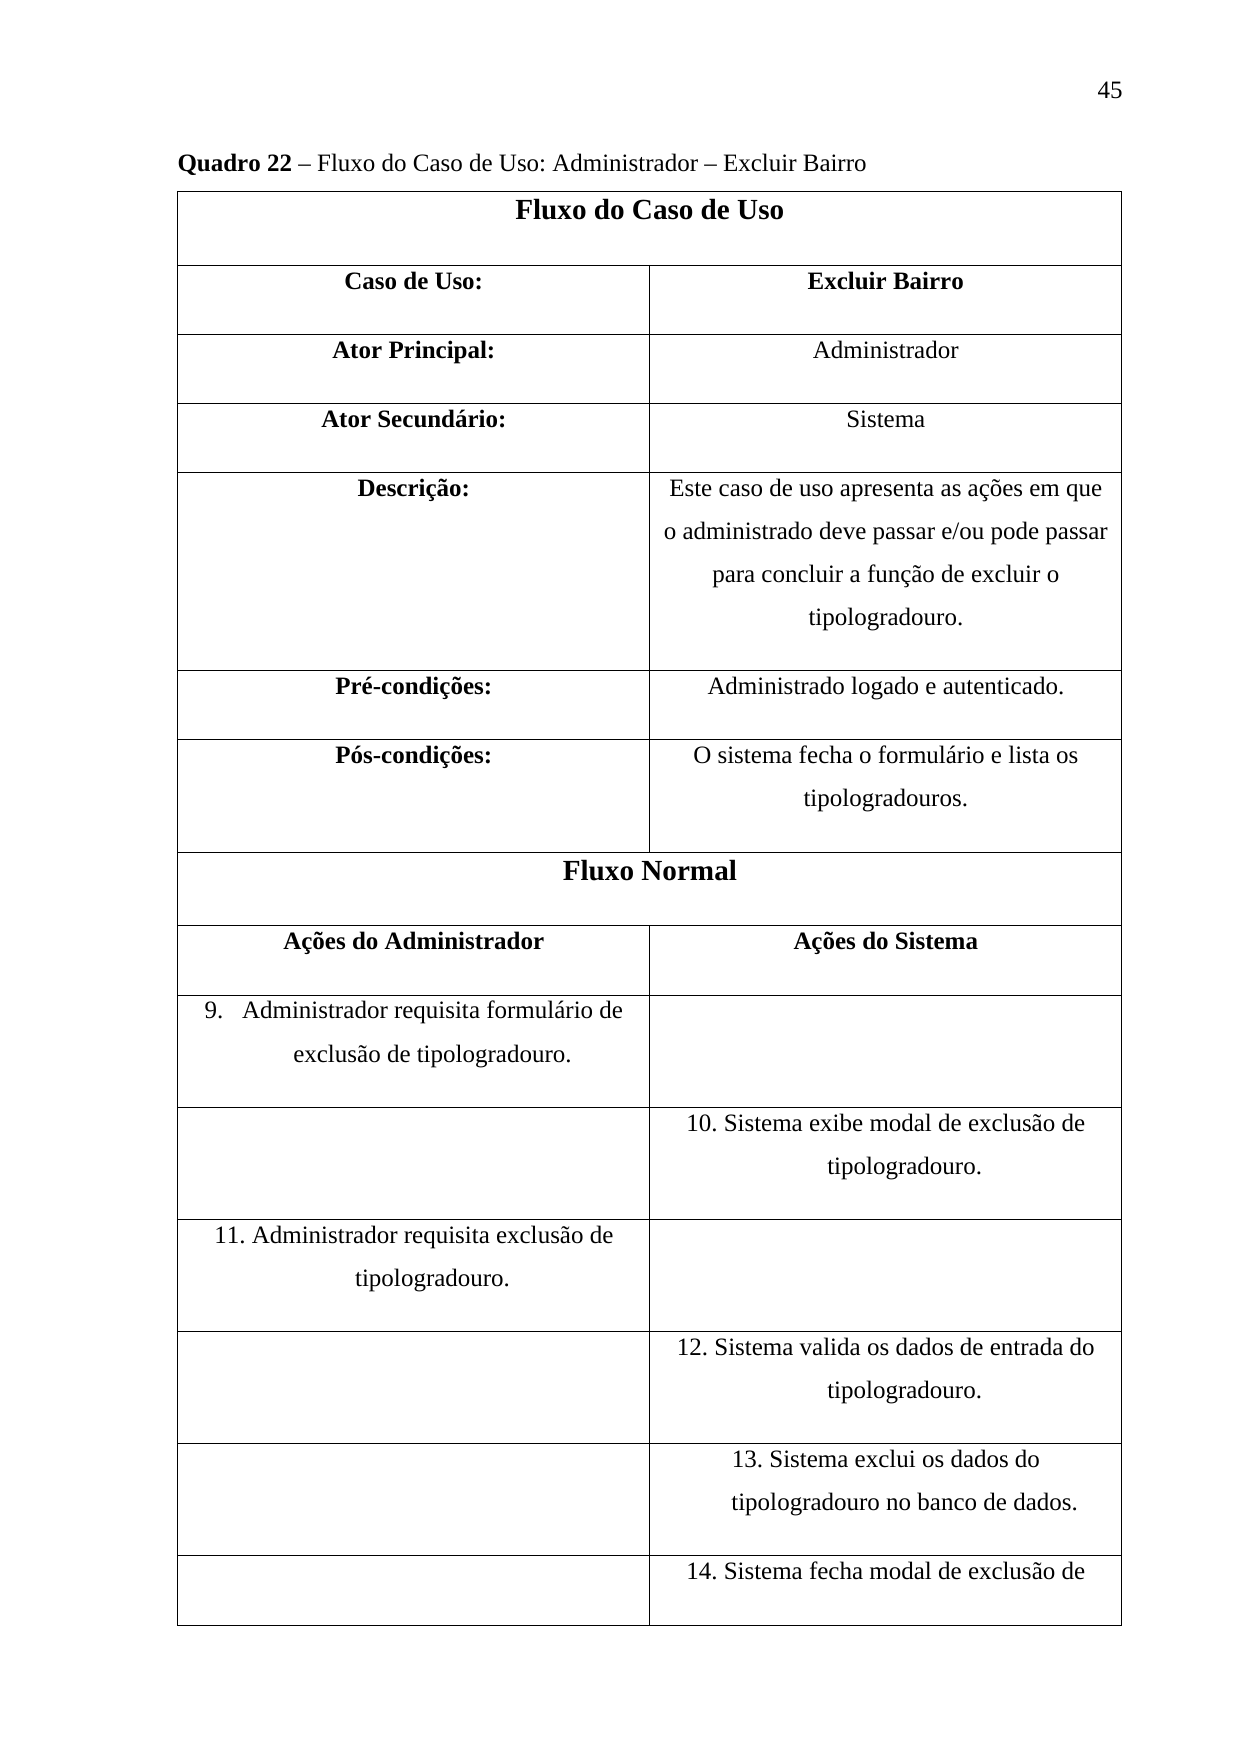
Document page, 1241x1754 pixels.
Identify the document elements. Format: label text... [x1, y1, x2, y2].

table_cell Este caso de uso apresenta as ações em que o administrado deve passar e/ou pode passar para concluir a função de excluir o tipologradouro. [650, 473, 1121, 670]
table_cell Administrador requisita formulário de exclusão de tipologradouro. [178, 996, 649, 1107]
table_cell Ações do Sistema [650, 926, 1121, 994]
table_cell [650, 1556, 1121, 1624]
table_cell [178, 1556, 649, 1624]
table_header Fluxo do Caso de Uso [178, 192, 1121, 265]
table_cell [178, 1108, 649, 1219]
table_cell Sistema exibe modal de exclusão de tipologradouro. [650, 1108, 1121, 1219]
table_cell Administrado logado e autenticado. [650, 671, 1121, 739]
table_cell Administrador requisita exclusão de tipologradouro. [178, 1220, 649, 1331]
table_cell [178, 1332, 649, 1443]
table_cell Sistema valida os dados de entrada do tipologradouro. [650, 1332, 1121, 1443]
table_cell Excluir Bairro [650, 266, 1121, 334]
table_cell Sistema [650, 404, 1121, 472]
table_cell Caso de Uso: [178, 266, 649, 334]
table_cell Ator Secundário: [178, 404, 649, 472]
table_cell O sistema fecha o formulário e lista os tipologradouros. [650, 740, 1121, 852]
table_cell Administrador [650, 335, 1121, 403]
table_cell Sistema exclui os dados do tipologradouro no banco de dados. [650, 1444, 1121, 1555]
table_cell Descrição: [178, 473, 649, 670]
table_cell Pré-condições: [178, 671, 649, 739]
table_cell [650, 996, 1121, 1107]
table_cell Ator Principal: [178, 335, 649, 403]
table_cell Pós-condições: [178, 740, 649, 852]
table_cell [650, 1220, 1121, 1331]
table_cell Ações do Administrador [178, 926, 649, 994]
table_cell [178, 1444, 649, 1555]
table_cell Fluxo Normal [178, 853, 1121, 925]
